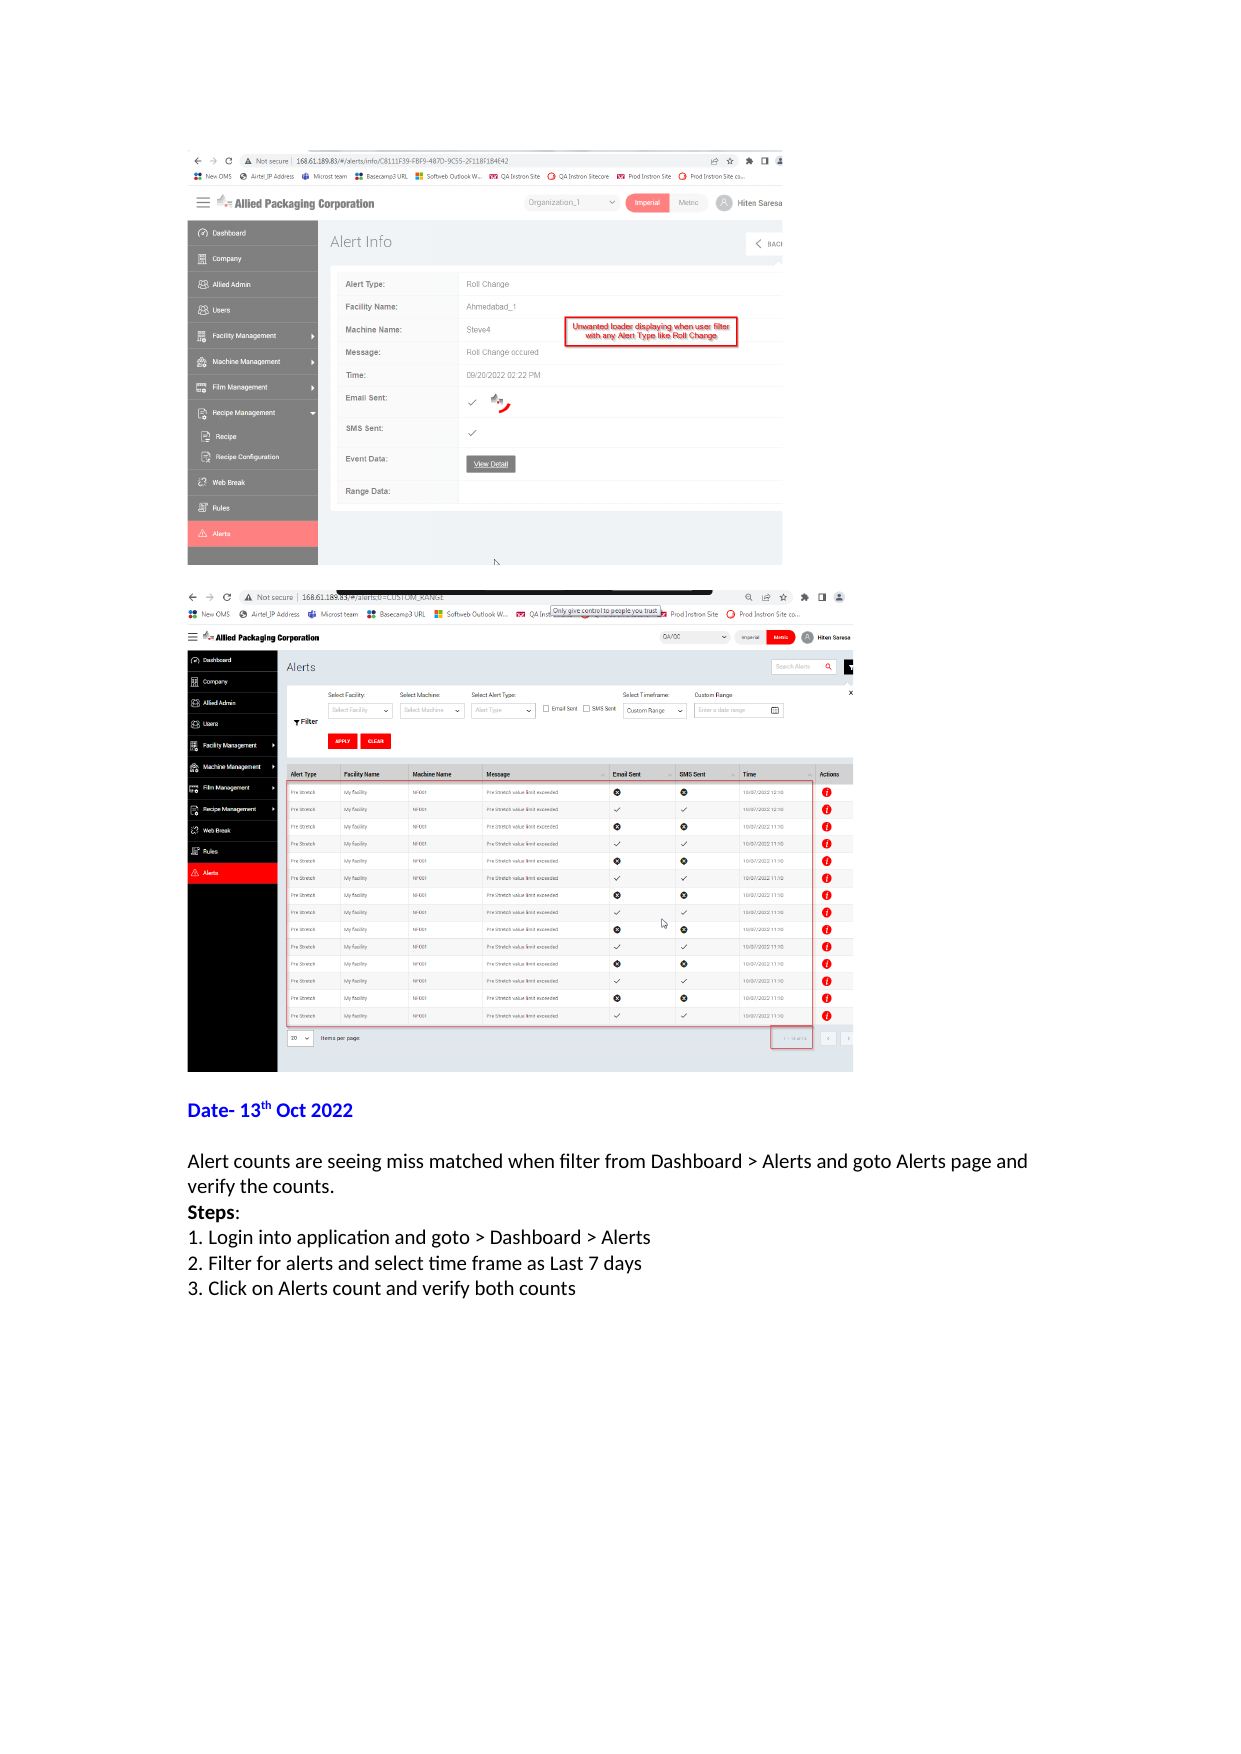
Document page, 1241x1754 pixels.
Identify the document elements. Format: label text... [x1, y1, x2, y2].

text Date- 13th Oct 2022 [187, 1097, 1053, 1123]
text Steps: [187, 1199, 1053, 1224]
picture [187, 590, 854, 1072]
list Click on Alerts count and verify both counts [187, 1275, 1053, 1301]
list Login into application and goto > Dashboard > Alerts [187, 1224, 1053, 1250]
picture [187, 150, 783, 565]
text Alert counts are seeing miss matched when filter from Dashboard > Alerts and goto Alerts page and verify the counts. [187, 1148, 1053, 1199]
list Filter for alerts and select time frame as Last 7 days [187, 1250, 1053, 1275]
